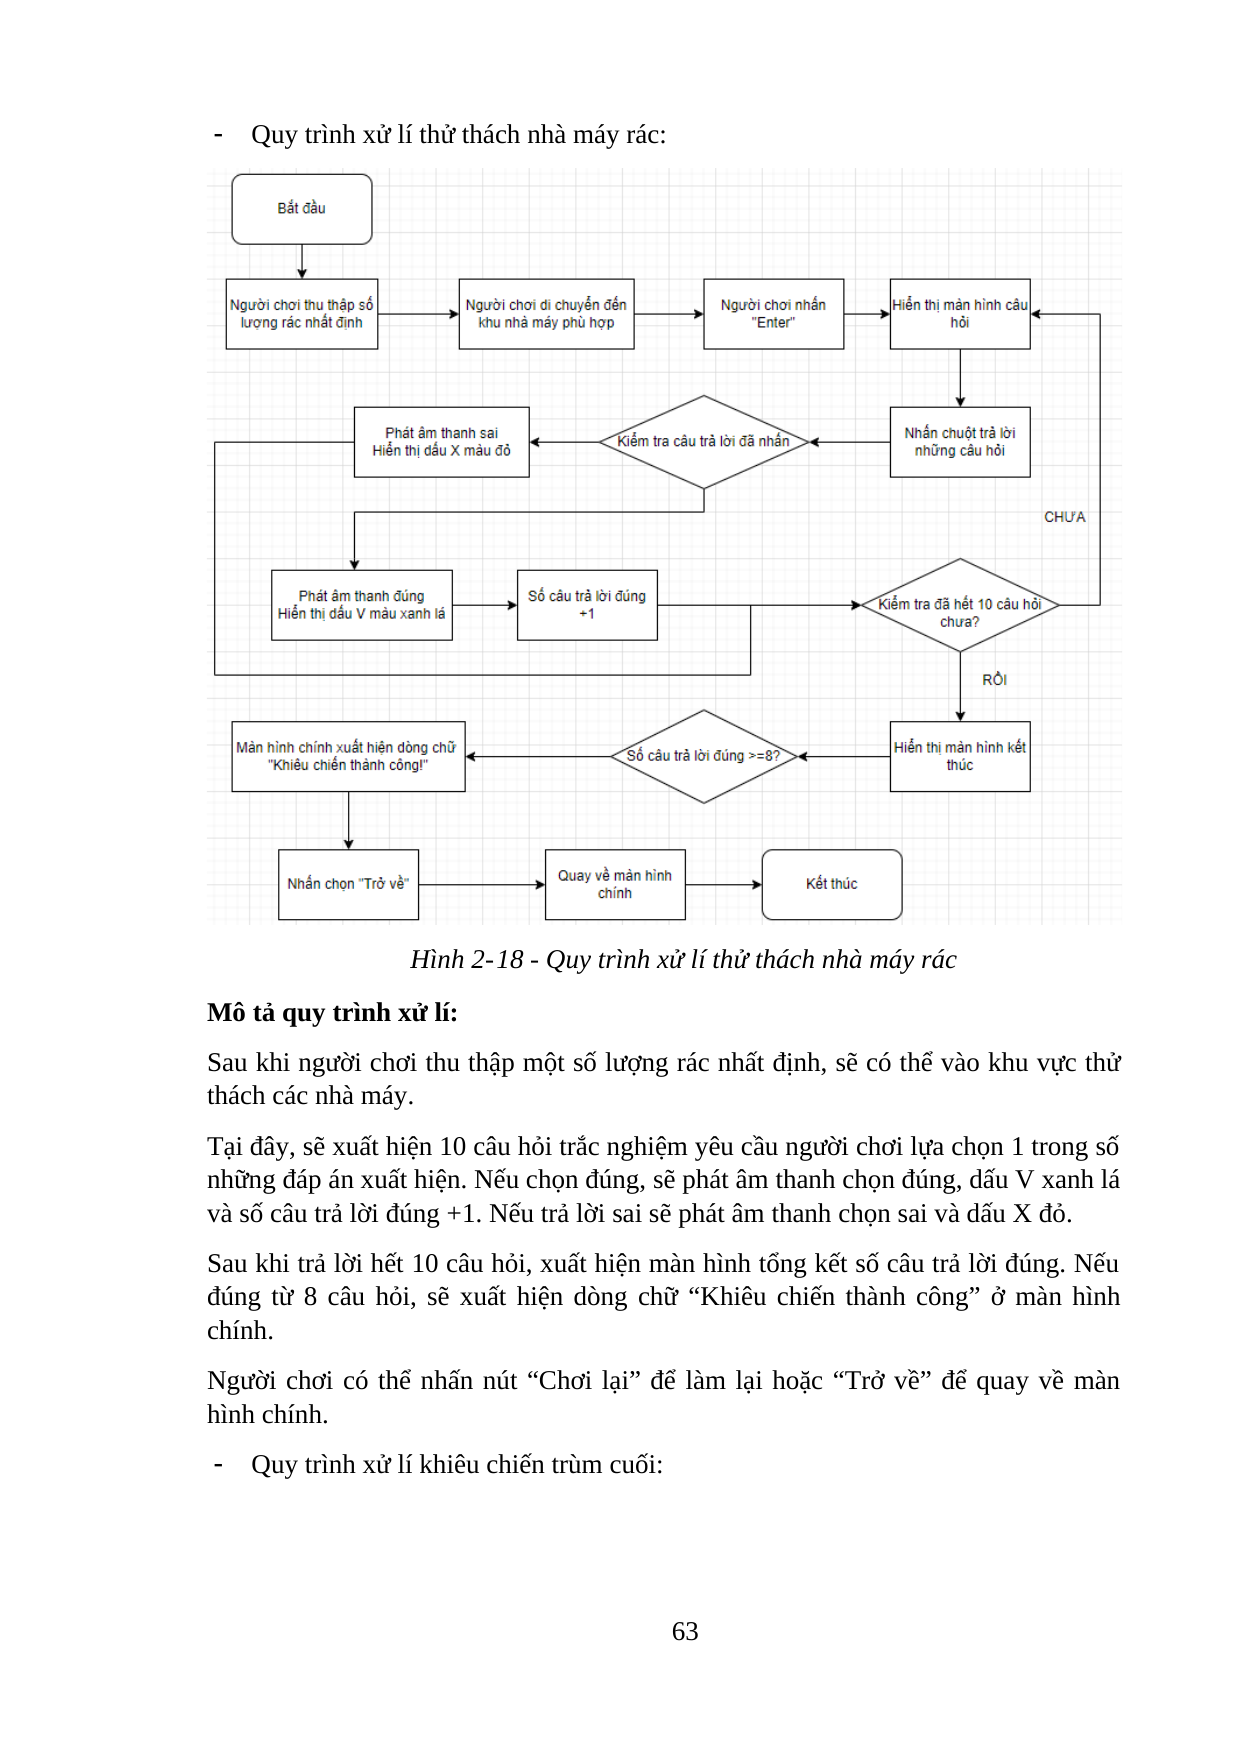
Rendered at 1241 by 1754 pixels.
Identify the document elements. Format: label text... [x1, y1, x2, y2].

picture [206, 168, 1123, 925]
text Tại đây, sẽ xuất hiện 10 câu hỏi trắc nghiệm yêu cầu người chơi lựa chọn 1 trong số những đáp án xuất hiện. Nếu chọn đúng, sẽ phát âm thanh chọn đúng, dấu V xanh lá và số câu trả lời đúng +1. Nếu trả lời sai sẽ phát âm thanh chọn sai và dấu X đỏ. [207, 1129, 1122, 1228]
text Sau khi người chơi thu thập một số lượng rác nhất định, sẽ có thể vào khu vực thử thách các nhà máy. [207, 1046, 1122, 1111]
text Mô tả quy trình xử lí: [207, 996, 1122, 1027]
text Sau khi trả lời hết 10 câu hỏi, xuất hiện màn hình tổng kết số câu trả lời đúng. Nếu đúng từ 8 câu hỏi, sẽ xuất hiện dòng chữ “Khiêu chiến thành công” ở màn hình chính. [207, 1247, 1122, 1345]
list Quy trình xử lí thử thách nhà máy rác: [214, 118, 1122, 149]
list Quy trình xử lí khiêu chiến trùm cuối: [214, 1448, 1122, 1479]
text Người chơi có thể nhấn nút “Chơi lại” để làm lại hoặc “Trở về” để quay về màn hình chính. [207, 1364, 1122, 1429]
